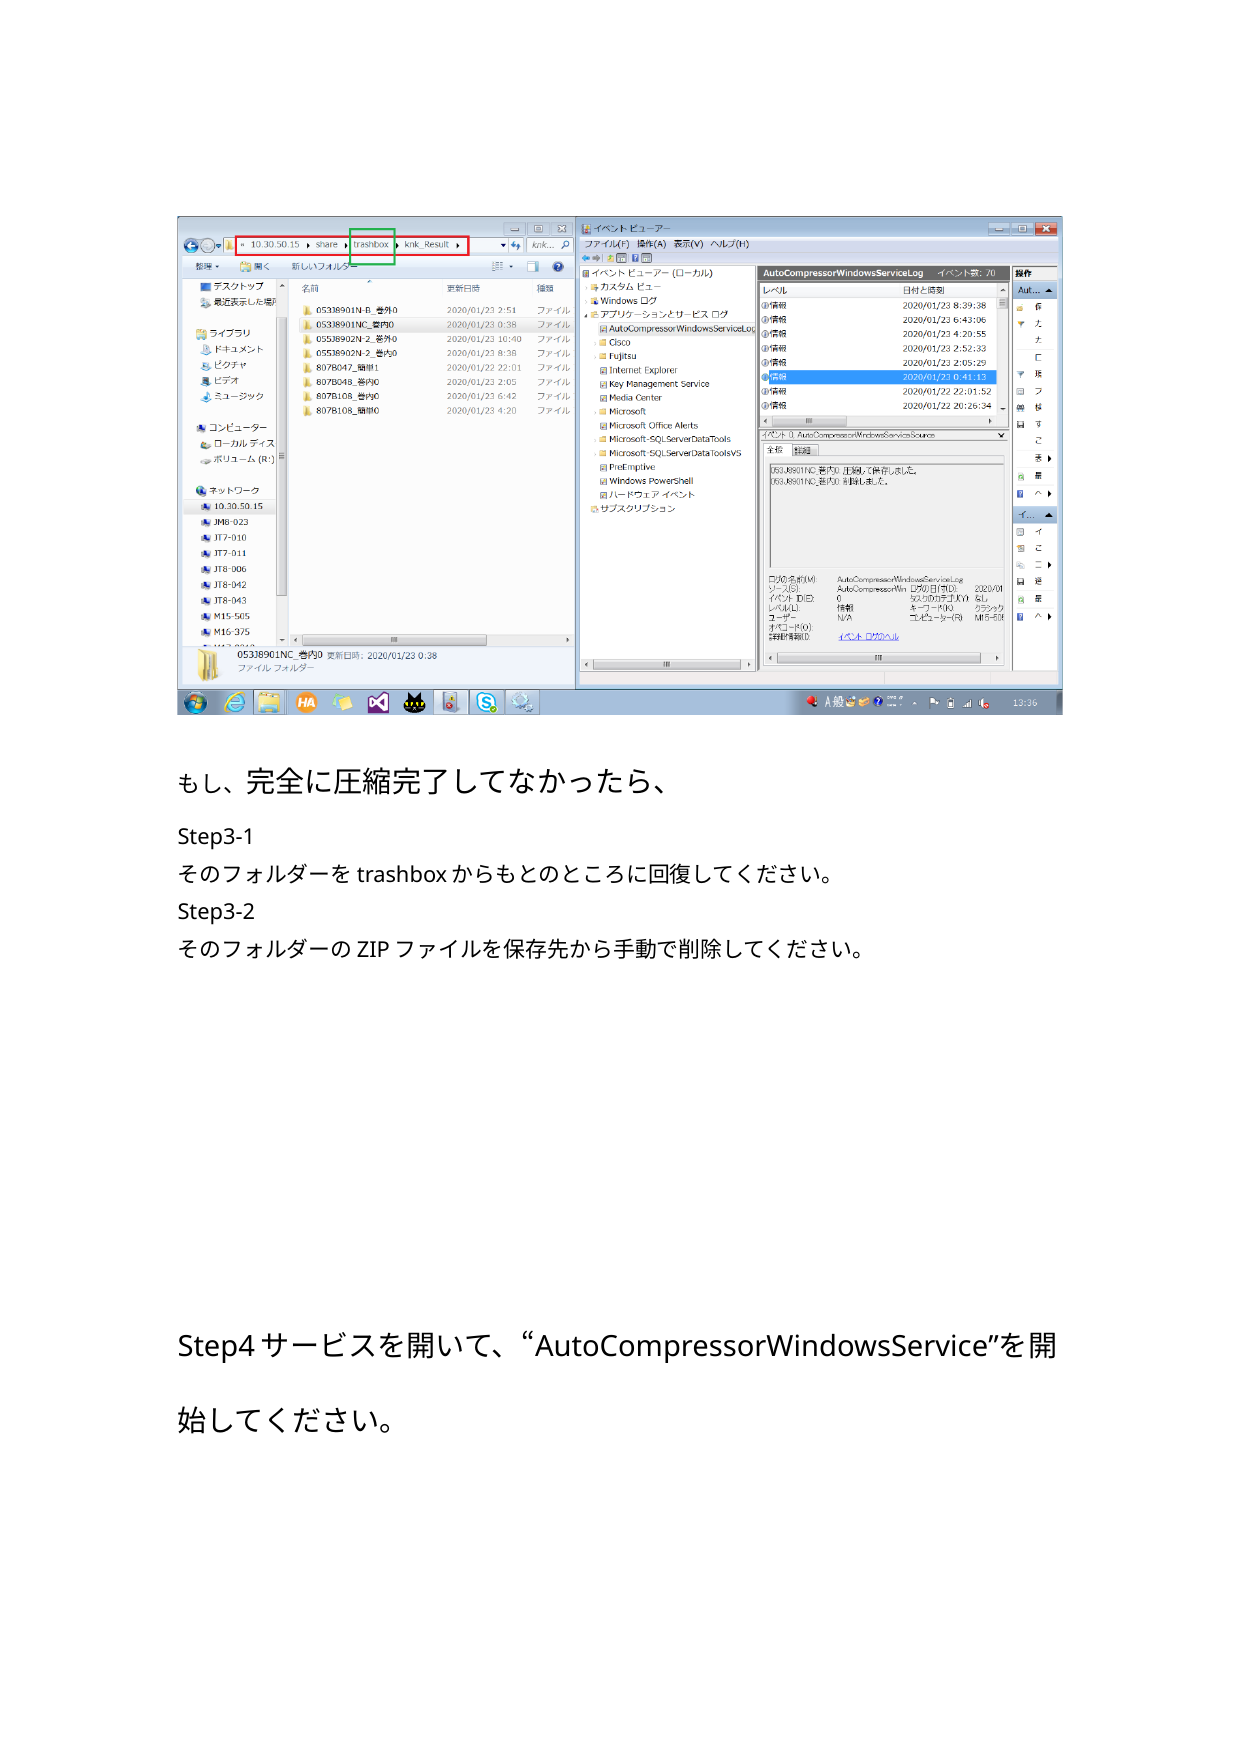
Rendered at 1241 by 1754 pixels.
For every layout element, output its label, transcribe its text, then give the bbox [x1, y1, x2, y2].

text Step3-1 [177, 817, 1063, 854]
text そのフォルダーをtrashboxからもとのところに回復してください。 [177, 854, 1063, 892]
picture [177, 216, 1063, 715]
text もし、完全に圧縮完了してなかったら、 [177, 742, 1063, 817]
text Step3-2 [177, 892, 1063, 929]
text そのフォルダーのZIPファイルを保存先から手動で削除してください。 [177, 929, 1063, 967]
text Step4サービスを開いて、“AutoCompressorWindowsService”を開始してください。 [177, 1306, 1063, 1456]
